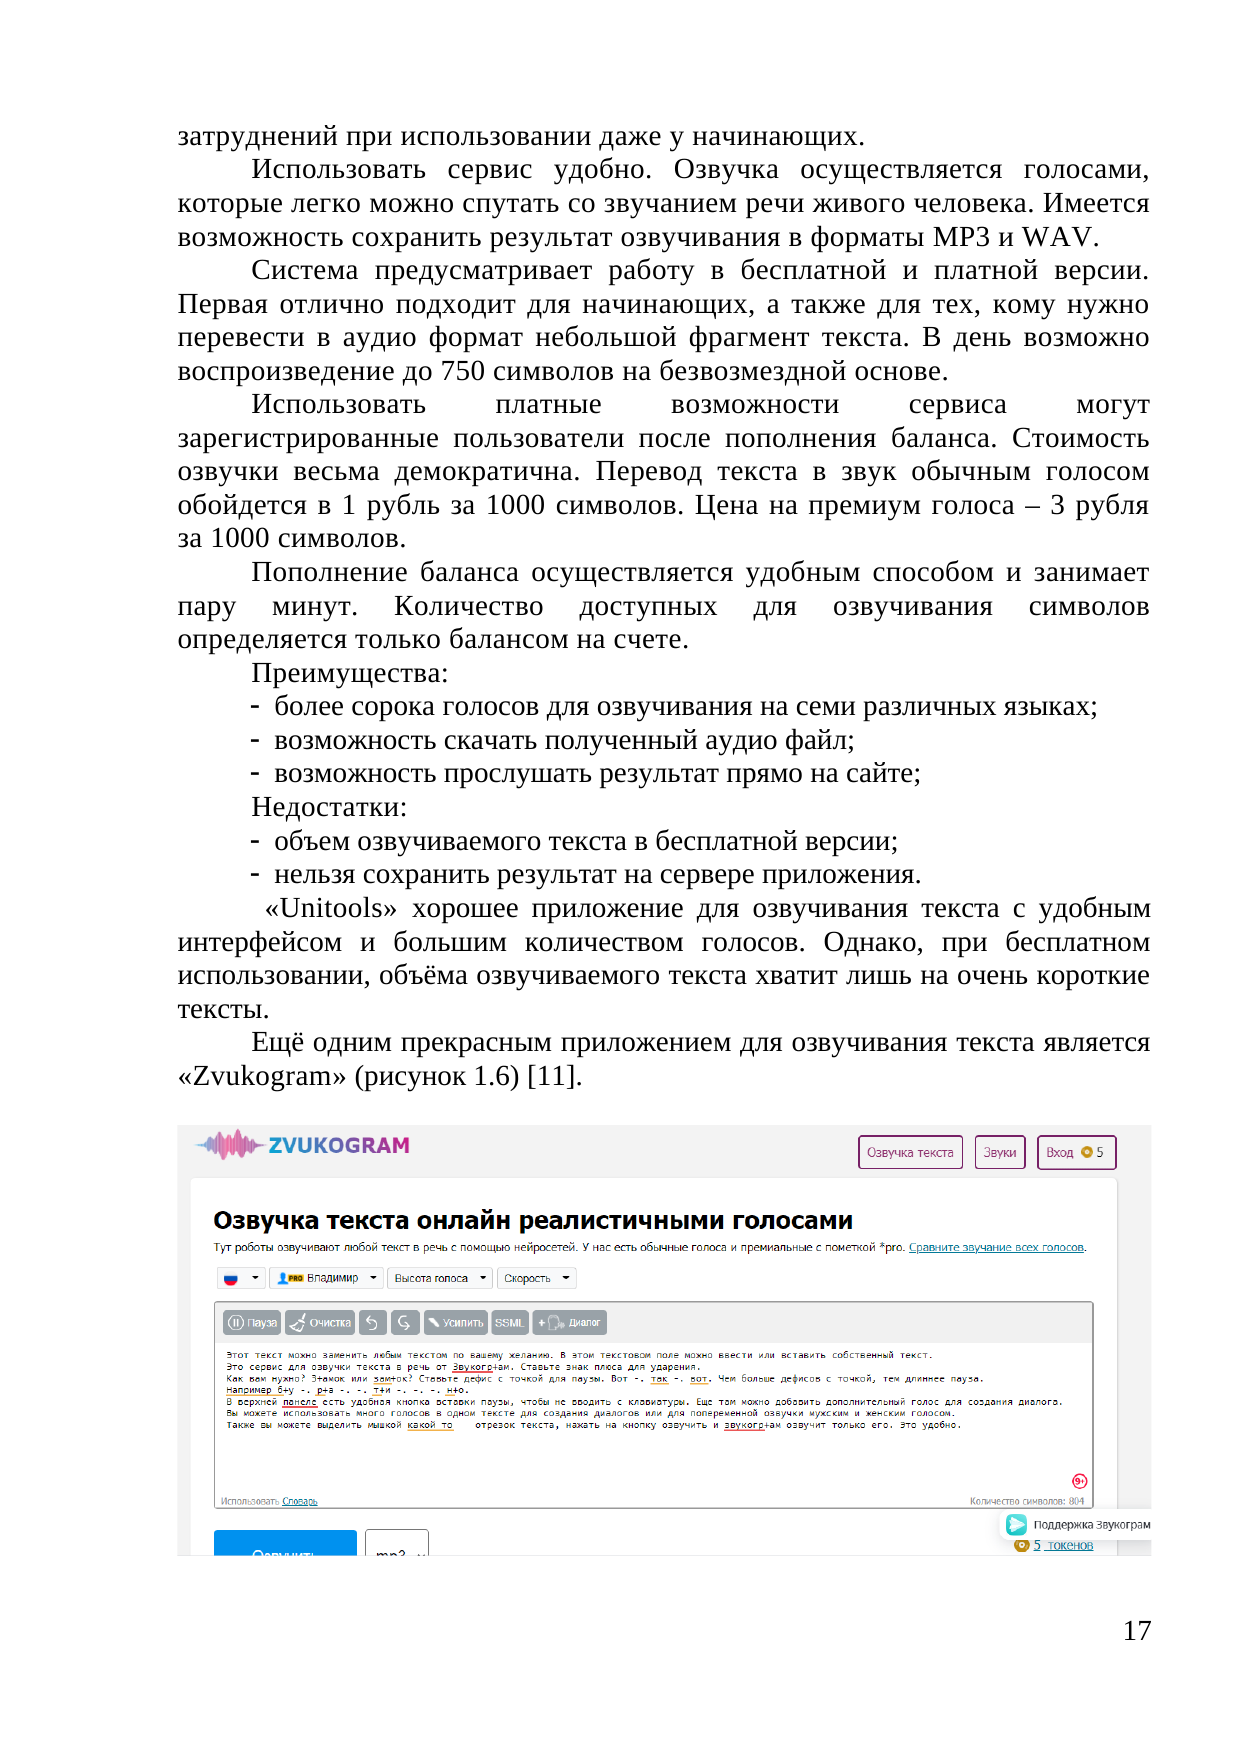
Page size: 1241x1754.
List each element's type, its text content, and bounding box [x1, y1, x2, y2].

text возможность скачать полученный аудио файл; [177, 722, 1152, 756]
text более сорока голосов для озвучивания на семи различных языках; [177, 688, 1152, 722]
text возможность прослушать результат прямо на сайте; [177, 756, 1152, 789]
text объем озвучиваемого текста в бесплатной версии; [177, 823, 1152, 856]
text Преимущества: [177, 655, 1152, 688]
text Использовать сервис удобно. Озвучка осуществляется голосами, которые легко можно спутать со звучанием речи живого человека. Имеется возможность сохранить результат озвучивания в форматы MP3 и WAV. [177, 152, 1152, 252]
text Ещё одним прекрасным приложением для озвучивания текста является «Zvukogram» (рисунок 1.6) [11]. [177, 1024, 1152, 1091]
text Система предусматривает работу в бесплатной и платной версии. Первая отлично подходит для начинающих, а также для тех, кому нужно перевести в аудио формат небольшой фрагмент текста. В день возможно воспроизведение до 750 символов на безвозмездной основе. [177, 252, 1152, 386]
text Использовать платные возможности сервиса могут зарегистрированные пользователи после пополнения баланса. Стоимость озвучки весьма демократична. Перевод текста в звук обычным голосом обойдется в 1 рубль за 1000 символов. Цена на премиум голоса – 3 рубля за 1000 символов. [177, 386, 1152, 554]
text Недостатки: [177, 789, 1152, 823]
text «Unitools» хорошее приложение для озвучивания текста с удобным интерфейсом и большим количеством голосов. Однако, при бесплатном использовании, объёма озвучиваемого текста хватит лишь на очень короткие тексты. [177, 890, 1152, 1024]
text нельзя сохранить результат на сервере приложения. [177, 856, 1152, 890]
text Пополнение баланса осуществляется удобным способом и занимает пару минут. Количество доступных для озвучивания символов определяется только балансом на счете. [177, 554, 1152, 655]
picture [177, 1125, 1152, 1556]
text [177, 118, 1152, 152]
